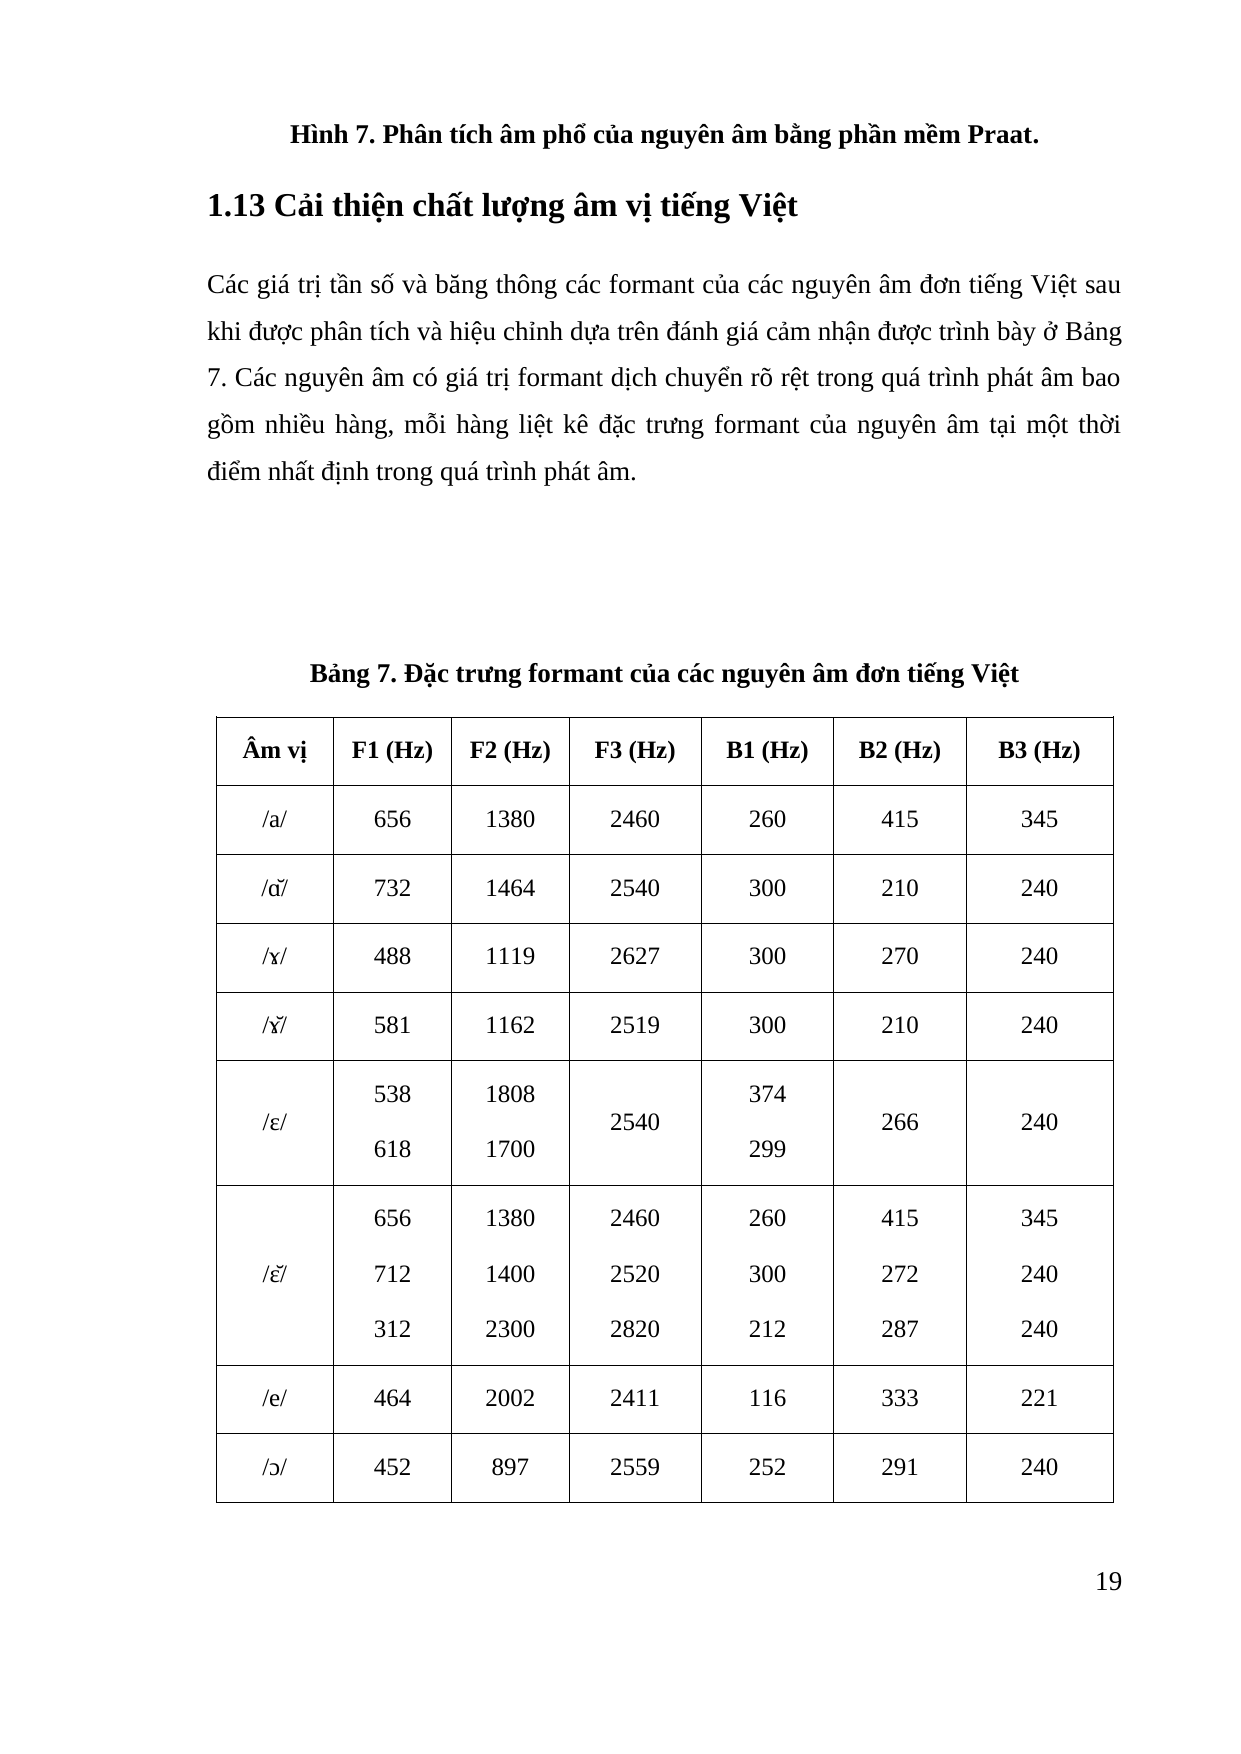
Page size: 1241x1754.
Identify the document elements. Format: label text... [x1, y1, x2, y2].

table_cell 2460 [570, 786, 701, 854]
table_cell 2540 [570, 1061, 701, 1184]
table_header F3 (Hz) [570, 718, 701, 785]
text Hình 7. Phân tích âm phổ của nguyên âm bằng phần mềm Praat. [207, 118, 1122, 149]
table_cell 270 [834, 924, 966, 991]
table_cell 1464 [452, 855, 569, 923]
table_cell 2559 [570, 1434, 701, 1502]
table_cell 1808 1700 [452, 1061, 569, 1184]
table_cell 415 [834, 786, 966, 854]
table_cell 291 270 [834, 1434, 966, 1502]
table_cell 488 [334, 924, 451, 991]
table_cell 1162 [452, 993, 569, 1060]
table_cell 345 240 240 [967, 1186, 1113, 1364]
table_cell 345 [967, 786, 1113, 854]
table_cell 300 [702, 993, 833, 1060]
table_cell 415 272 287 [834, 1186, 966, 1364]
table_cell 656 [334, 786, 451, 854]
table_header B3 (Hz) [967, 718, 1113, 785]
table_cell 2411 [570, 1366, 701, 1433]
table_cell 374 299 [702, 1061, 833, 1184]
table_cell 240 [967, 993, 1113, 1060]
table_cell 2627 [570, 924, 701, 991]
table_header Âm vị [217, 718, 333, 785]
table_cell 2460 2520 2820 [570, 1186, 701, 1364]
table_cell 300 [702, 855, 833, 923]
subtitle Cải thiện chất lượng âm vị tiếng Việt [207, 186, 1122, 224]
table_cell 897 980 [452, 1434, 569, 1502]
table_cell 2519 [570, 993, 701, 1060]
table_cell 240 [967, 924, 1113, 991]
table_cell 210 [834, 993, 966, 1060]
table_cell 260 [702, 786, 833, 854]
table_cell /e/ [217, 1366, 333, 1433]
table_cell 266 [834, 1061, 966, 1184]
table_cell 252 277 [702, 1434, 833, 1502]
table_header F1 (Hz) [334, 718, 451, 785]
table_cell /ɛ̆/ [217, 1186, 333, 1364]
table_cell 240 [967, 1434, 1113, 1502]
table_cell 452 600 [334, 1434, 451, 1502]
table_cell 116 [702, 1366, 833, 1433]
text Các giá trị tần số và băng thông các formant của các nguyên âm đơn tiếng Việt sau khi được phân tích và hiệu chỉnh dựa trên đánh giá cảm nhận được trình bày ở Bảng 7. Các nguyên âm có giá trị formant dịch chuyển rõ rệt trong quá trình phát âm bao gồm nhiều hàng, mỗi hàng liệt kê đặc trưng formant của nguyên âm tại một thời điểm nhất định trong quá trình phát âm. [207, 268, 1122, 486]
table_cell 732 [334, 855, 451, 923]
table_cell /ɤ/ [217, 924, 333, 991]
table_cell 656 712 312 [334, 1186, 451, 1364]
table_cell /ɑ̆/ [217, 855, 333, 923]
table_cell 581 [334, 993, 451, 1060]
text Bảng 7. Đặc trưng formant của các nguyên âm đơn tiếng Việt [207, 657, 1122, 688]
table_cell 221 [967, 1366, 1113, 1433]
table_cell /ɤ̆/ [217, 993, 333, 1060]
table_cell 300 [702, 924, 833, 991]
table_cell 1380 [452, 786, 569, 854]
table_cell 2540 [570, 855, 701, 923]
table_cell 240 [967, 1061, 1113, 1184]
table_cell 1380 1400 2300 [452, 1186, 569, 1364]
table_cell /ɔ/ [217, 1434, 333, 1502]
table_cell 210 [834, 855, 966, 923]
table_cell 1119 [452, 924, 569, 991]
table_header F2 (Hz) [452, 718, 569, 785]
table_cell 240 [967, 855, 1113, 923]
table_cell 464 [334, 1366, 451, 1433]
table_header B1 (Hz) [702, 718, 833, 785]
table_cell 538 618 [334, 1061, 451, 1184]
table_cell /ɛ/ [217, 1061, 333, 1184]
table_cell 2002 [452, 1366, 569, 1433]
table_header B2 (Hz) [834, 718, 966, 785]
table_cell 333 [834, 1366, 966, 1433]
table_cell /a/ [217, 786, 333, 854]
table_cell 260 300 212 [702, 1186, 833, 1364]
